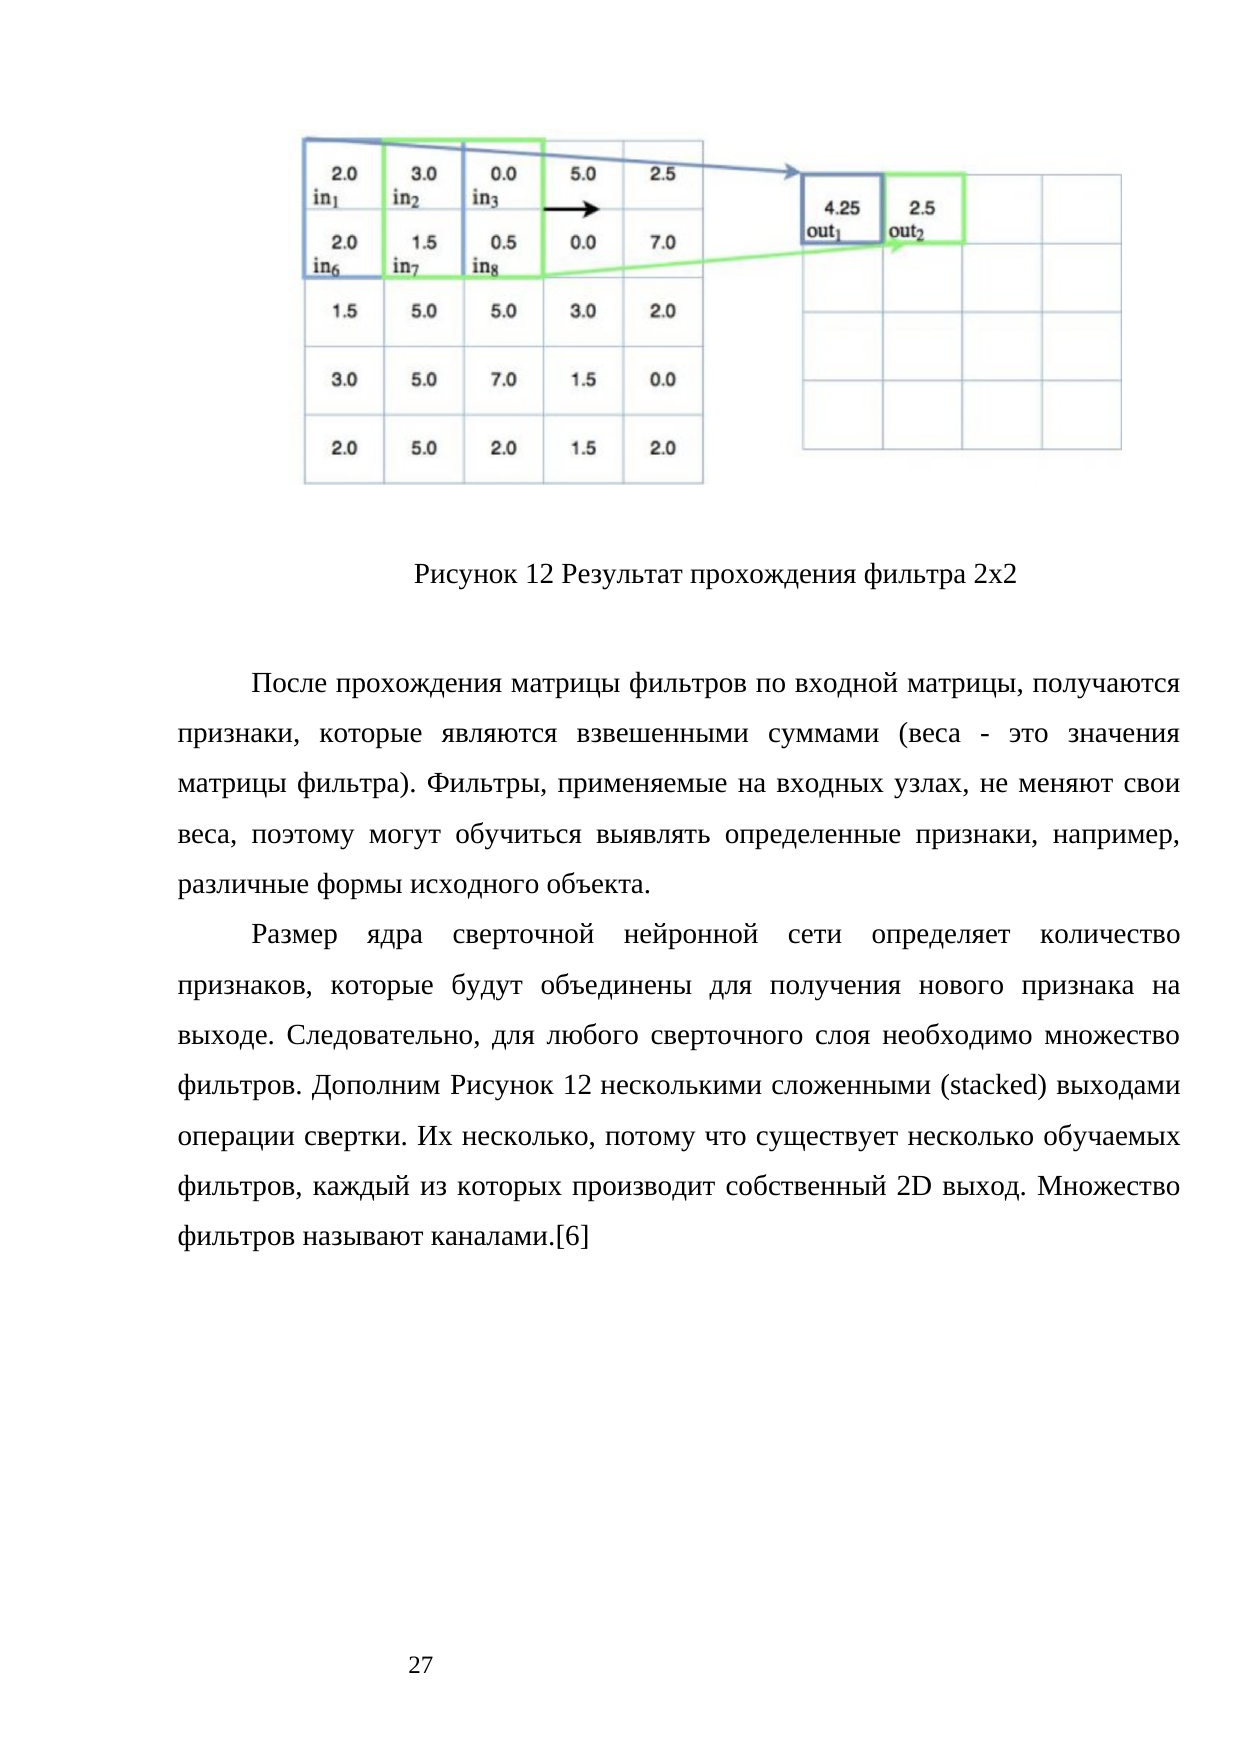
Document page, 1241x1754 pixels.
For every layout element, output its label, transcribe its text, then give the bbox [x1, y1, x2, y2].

text Рисунок 12 Результат прохождения фильтра 2х2 [177, 556, 1181, 590]
text Размер ядра сверточной нейронной сети определяет количество признаков, которые будут объединены для получения нового признака на выходе. Следовательно, для любого сверточного слоя необходимо множество фильтров. Дополним Рисунок 12 несколькими сложенными (stacked) выходами операции свертки. Их несколько, потому что существует несколько обучаемых фильтров, каждый из которых производит собственный 2D выход. Множество фильтров называют каналами.[6] [177, 916, 1181, 1252]
text После прохождения матрицы фильтров по входной матрицы, получаются признаки, которые являются взвешенными суммами (веса - это значения матрицы фильтра). Фильтры, применяемые на входных узлах, не меняют свои веса, поэтому могут обучиться выявлять определенные признаки, например, различные формы исходного объекта. [177, 665, 1181, 900]
picture [282, 118, 1150, 526]
